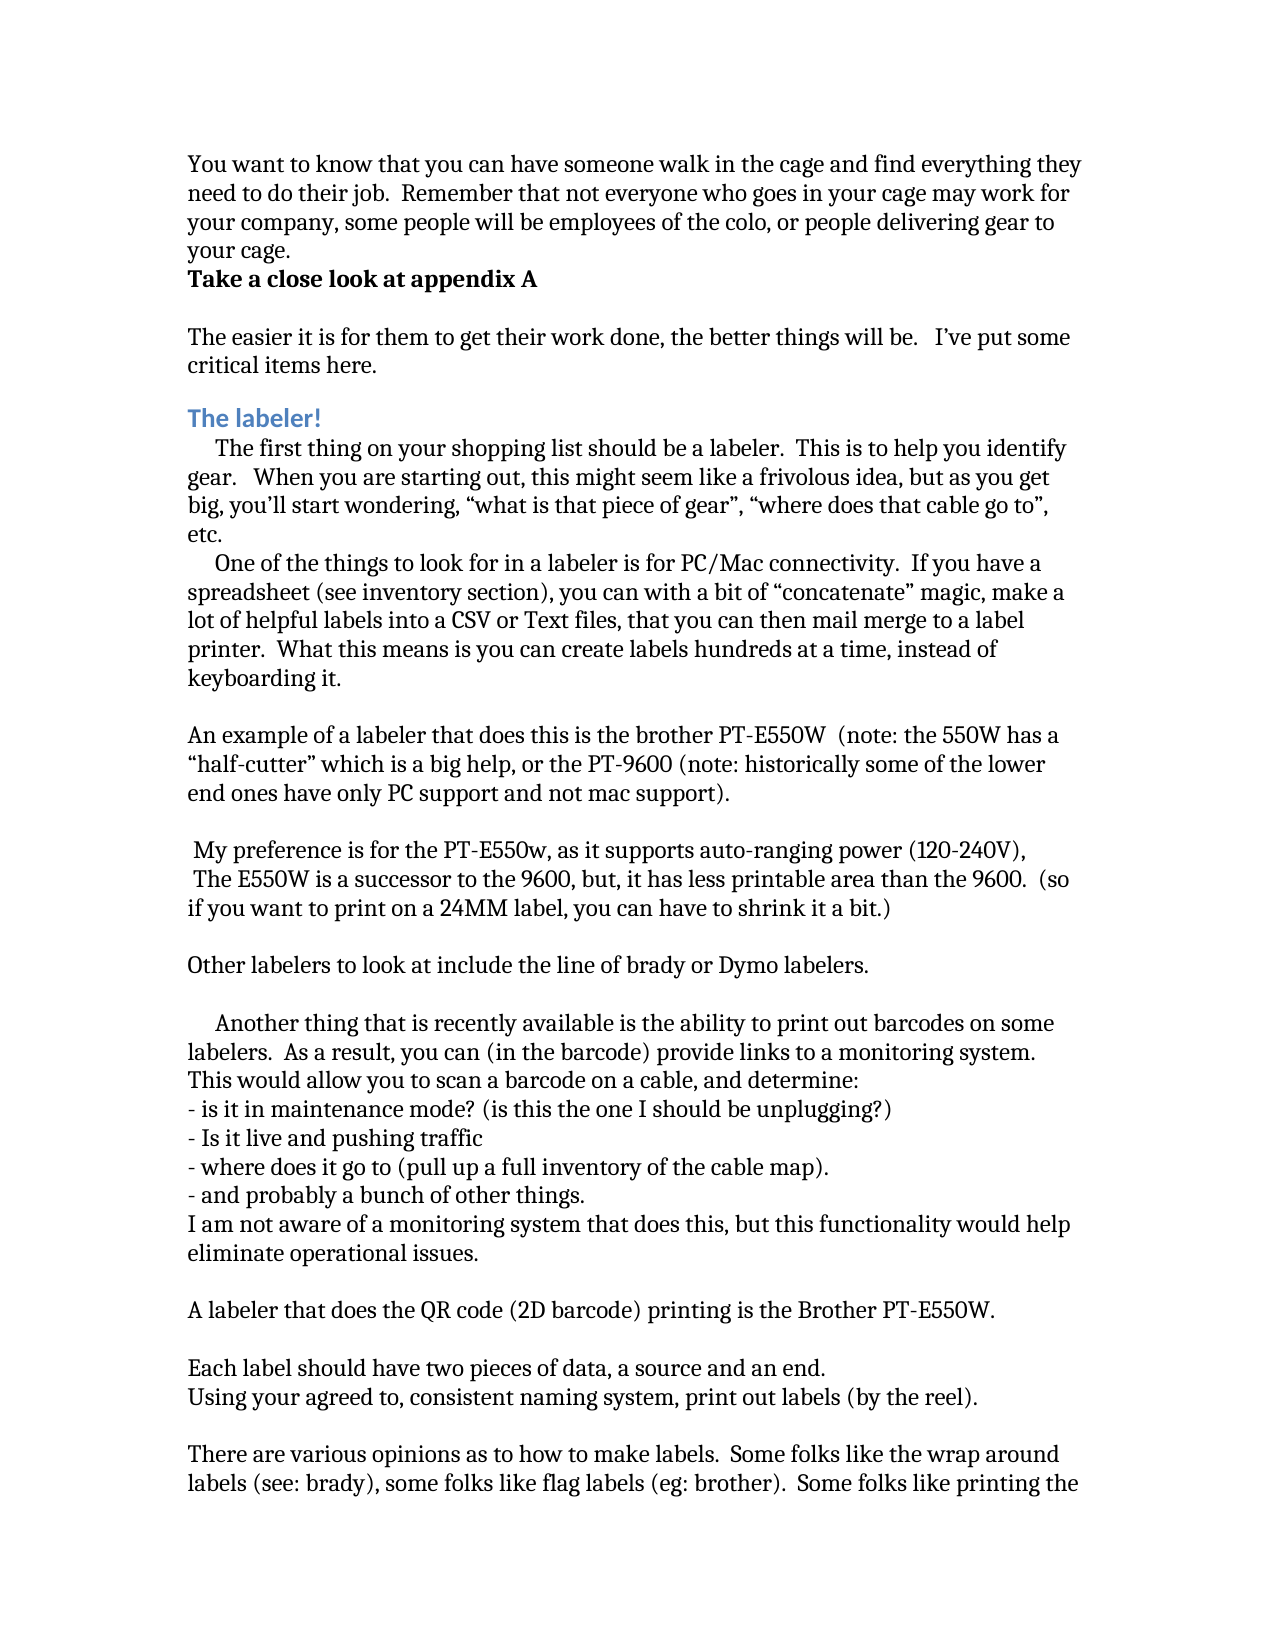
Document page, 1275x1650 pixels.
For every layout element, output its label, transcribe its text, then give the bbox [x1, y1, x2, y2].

text Using your agreed to, consistent naming system, print out labels (by the reel). [187, 1383, 1087, 1411]
text An example of a labeler that does this is the brother PT-E550W (note: the 550W has a “half-cutter” which is a big help, or the PT-9600 (note: historically some of the lower end ones have only PC support and not mac support). [187, 721, 1087, 808]
text Other labelers to look at include the line of brady or Dymo labelers. [187, 951, 1087, 980]
text The easier it is for them to get their work done, the better things will be. I’ve put some critical items here. [187, 322, 1087, 380]
text A labeler that does the QR code (2D barcode) printing is the Brother PT-E550W. [187, 1296, 1087, 1325]
text - Is it live and pushing traffic [187, 1124, 1087, 1153]
text - and probably a bunch of other things. [187, 1181, 1087, 1210]
text Another thing that is recently available is the ability to print out barcodes on some labelers. As a result, you can (in the barcode) provide links to a monitoring system. This would allow you to scan a barcode on a cable, and determine: [187, 1009, 1087, 1095]
text My preference is for the PT-E550w, as it supports auto-ranging power (120-240V), [187, 836, 1087, 865]
text - where does it go to (pull up a full inventory of the cable map). [187, 1153, 1087, 1181]
text Each label should have two pieces of data, a source and an end. [187, 1354, 1087, 1383]
text The E550W is a successor to the 9600, but, it has less printable area than the 9600. (so if you want to print on a 24MM label, you can have to shrink it a bit.) [187, 865, 1087, 923]
text The first thing on your shopping list should be a labeler. This is to help you identify gear. When you are starting out, this might seem like a frivolous idea, but as you get big, you’ll start wondering, “what is that piece of gear”, “where does that cable go to”, etc. [187, 434, 1087, 549]
text - is it in maintenance mode? (is this the one I should be unplugging?) [187, 1095, 1087, 1124]
text One of the things to look for in a labeler is for PC/Mac connectivity. If you have a spreadsheet (see inventory section), you can with a bit of “concatenate” magic, make a lot of helpful labels into a CSV or Text files, that you can then mail merge to a label printer. What this means is you can create labels hundreds at a time, instead of keyboarding it. [187, 549, 1087, 693]
text Take a close look at appendix A [187, 265, 1087, 294]
subtitle The labeler! [187, 401, 1087, 434]
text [187, 1440, 1087, 1498]
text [187, 150, 1087, 265]
text I am not aware of a monitoring system that does this, but this functionality would help eliminate operational issues. [187, 1210, 1087, 1268]
